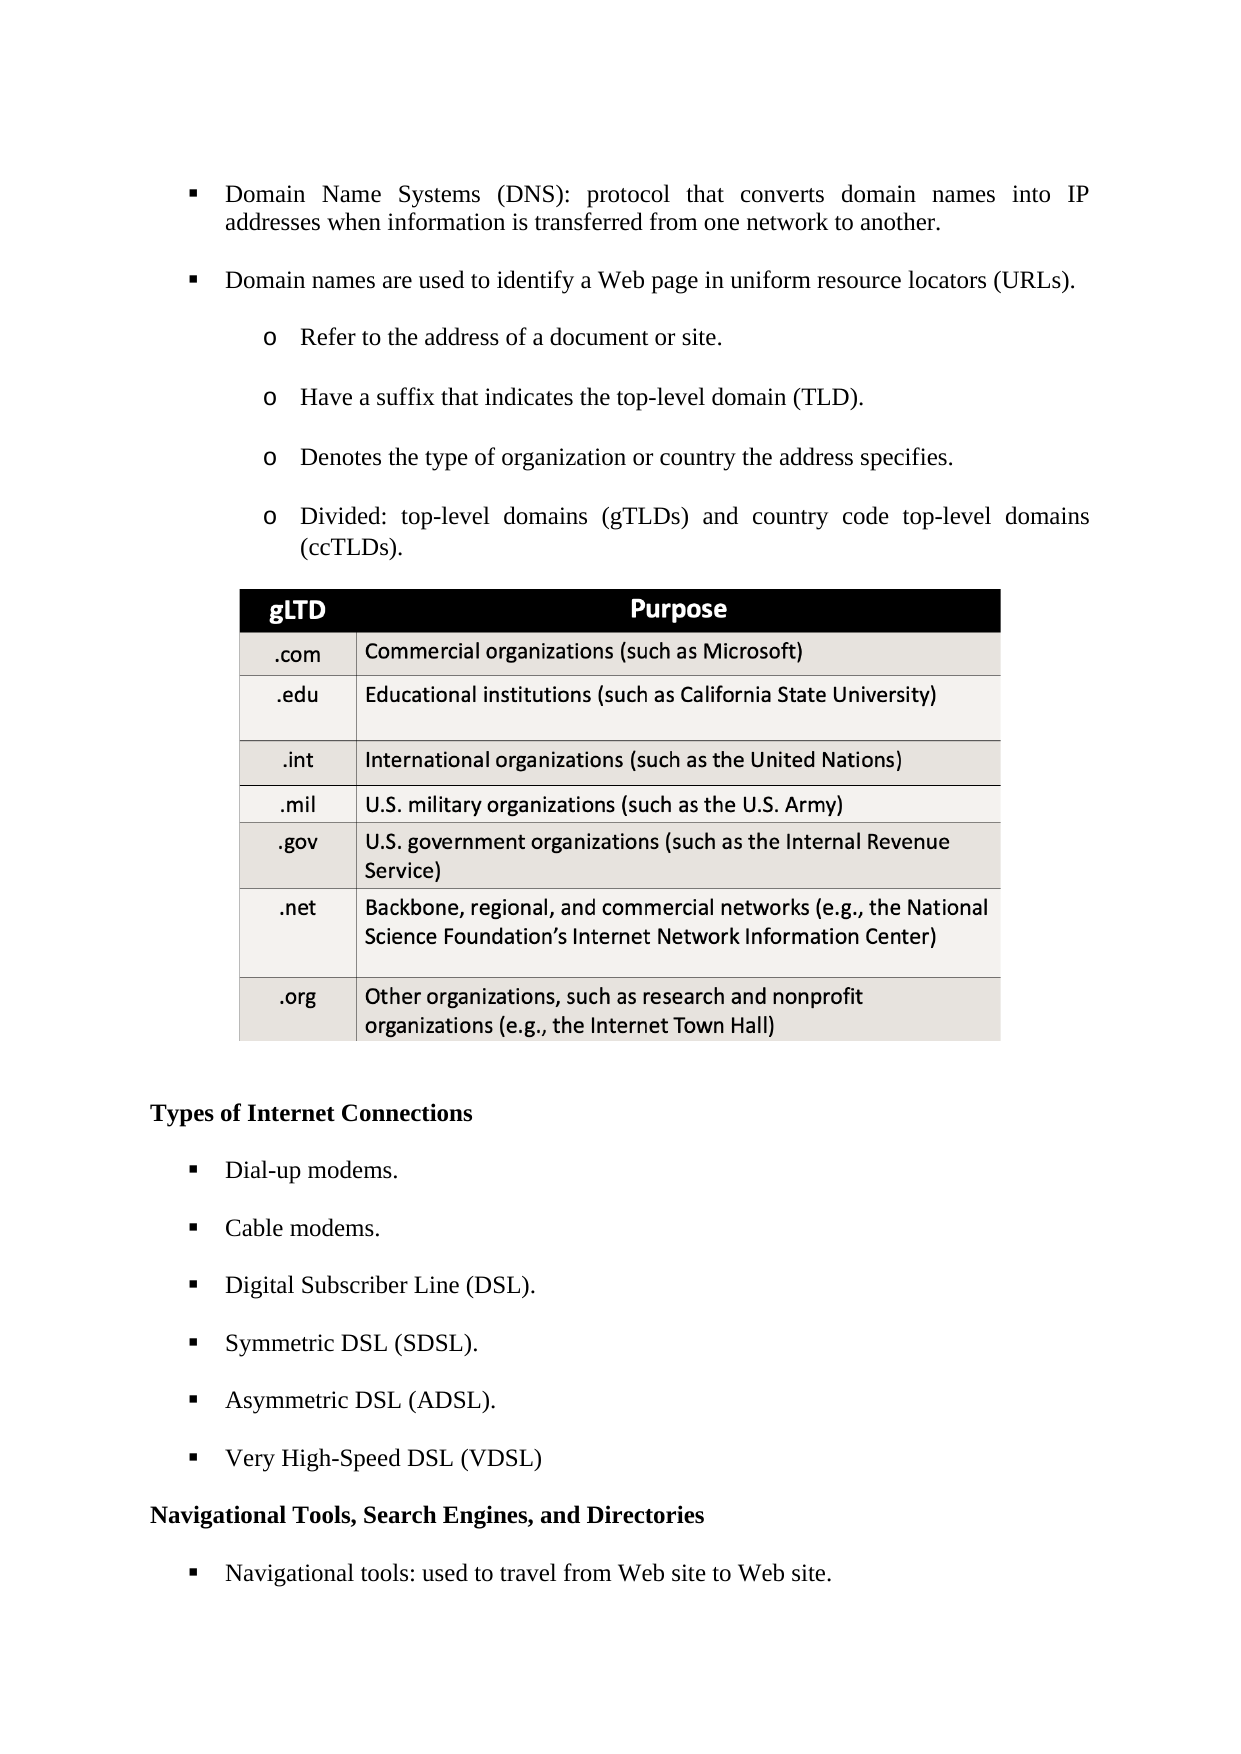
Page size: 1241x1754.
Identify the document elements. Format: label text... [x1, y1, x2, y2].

list Asymmetric DSL (ADSL). [187, 1386, 1090, 1414]
list Refer to the address of a document or site. [262, 322, 1090, 353]
list Digital Subscriber Line (DSL). [187, 1271, 1090, 1299]
text Navigational Tools, Search Engines, and Directories [150, 1501, 1090, 1529]
text Types of Internet Connections [150, 1098, 1090, 1127]
picture [239, 589, 1001, 1041]
list Very High-Speed DSL (VDSL) [187, 1443, 1090, 1472]
list Domain names are used to identify a Web page in uniform resource locators (URLs). [187, 265, 1090, 294]
list Divided: top-level domains (gTLDs) and country code top-level domains (ccTLDs). [262, 501, 1090, 561]
list Navigational tools: used to travel from Web site to Web site. [187, 1558, 1090, 1587]
list Denotes the type of organization or country the address specifies. [262, 442, 1090, 472]
list Dial-up modems. [187, 1156, 1090, 1184]
list Symmetric DSL (SDSL). [187, 1328, 1090, 1357]
list Cable modems. [187, 1213, 1090, 1242]
list Domain Name Systems (DNS): protocol that converts domain names into IP addresses when information is transferred from one network to another. [187, 179, 1090, 236]
list Have a suffix that indicates the top-level domain (TLD). [262, 382, 1090, 413]
